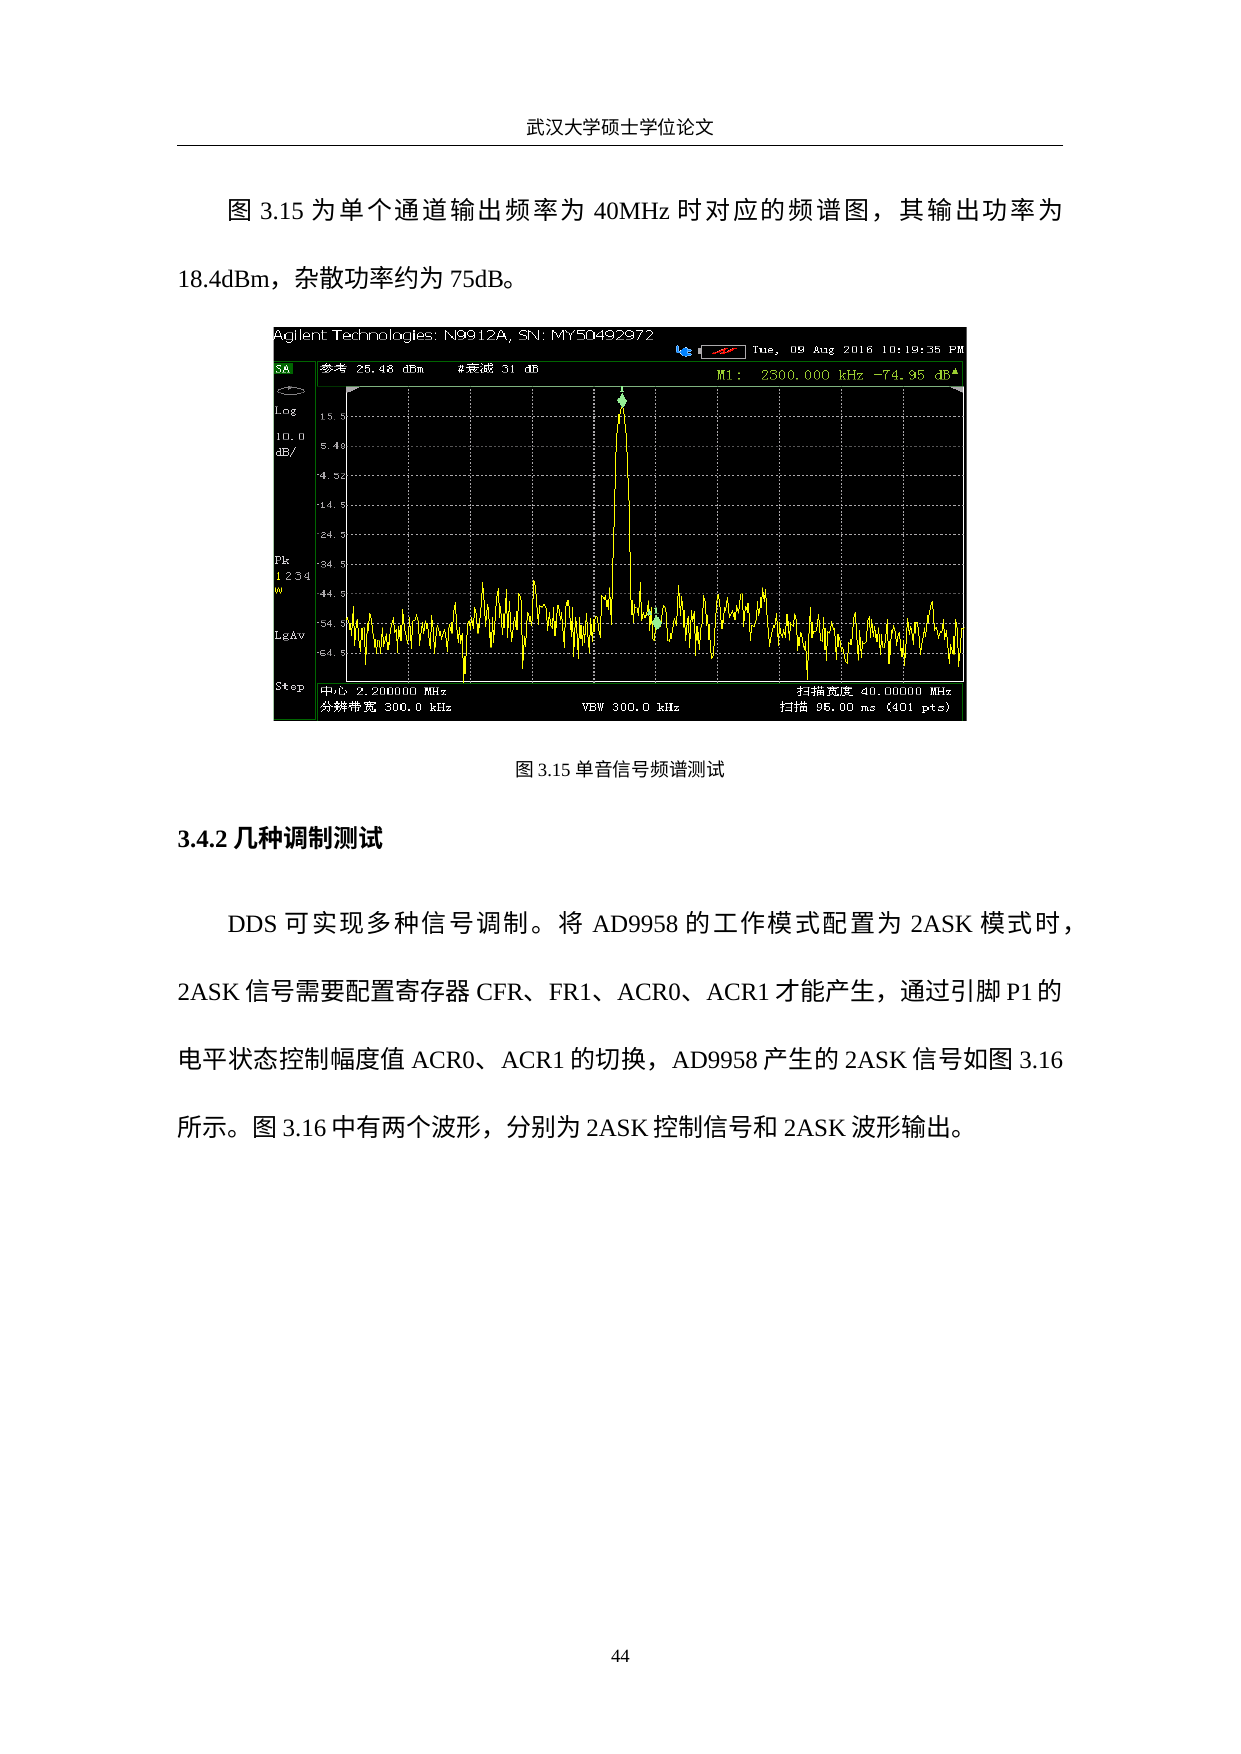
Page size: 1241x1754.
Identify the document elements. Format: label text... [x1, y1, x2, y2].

subtitle 几种调制测试 [177, 802, 1063, 870]
picture [273, 327, 967, 721]
text DDS可实现多种信号调制。将AD9958的工作模式配置为2ASK模式时，2ASK信号需要配置寄存器CFR、FR1、ACR0、ACR1才能产生，通过引脚P1的电平状态控制幅度值ACR0、ACR1的切换，AD9958产生的2ASK信号如图3.16所示。图3.16中有两个波形，分别为2ASK控制信号和2ASK波形输出。 [177, 887, 1063, 1159]
text 图3.15 单音信号频谱测试 [177, 752, 1063, 786]
text 图3.15为单个通道输出频率为40MHz时对应的频谱图，其输出功率为18.4dBm，杂散功率约为75dB。 [177, 174, 1063, 310]
